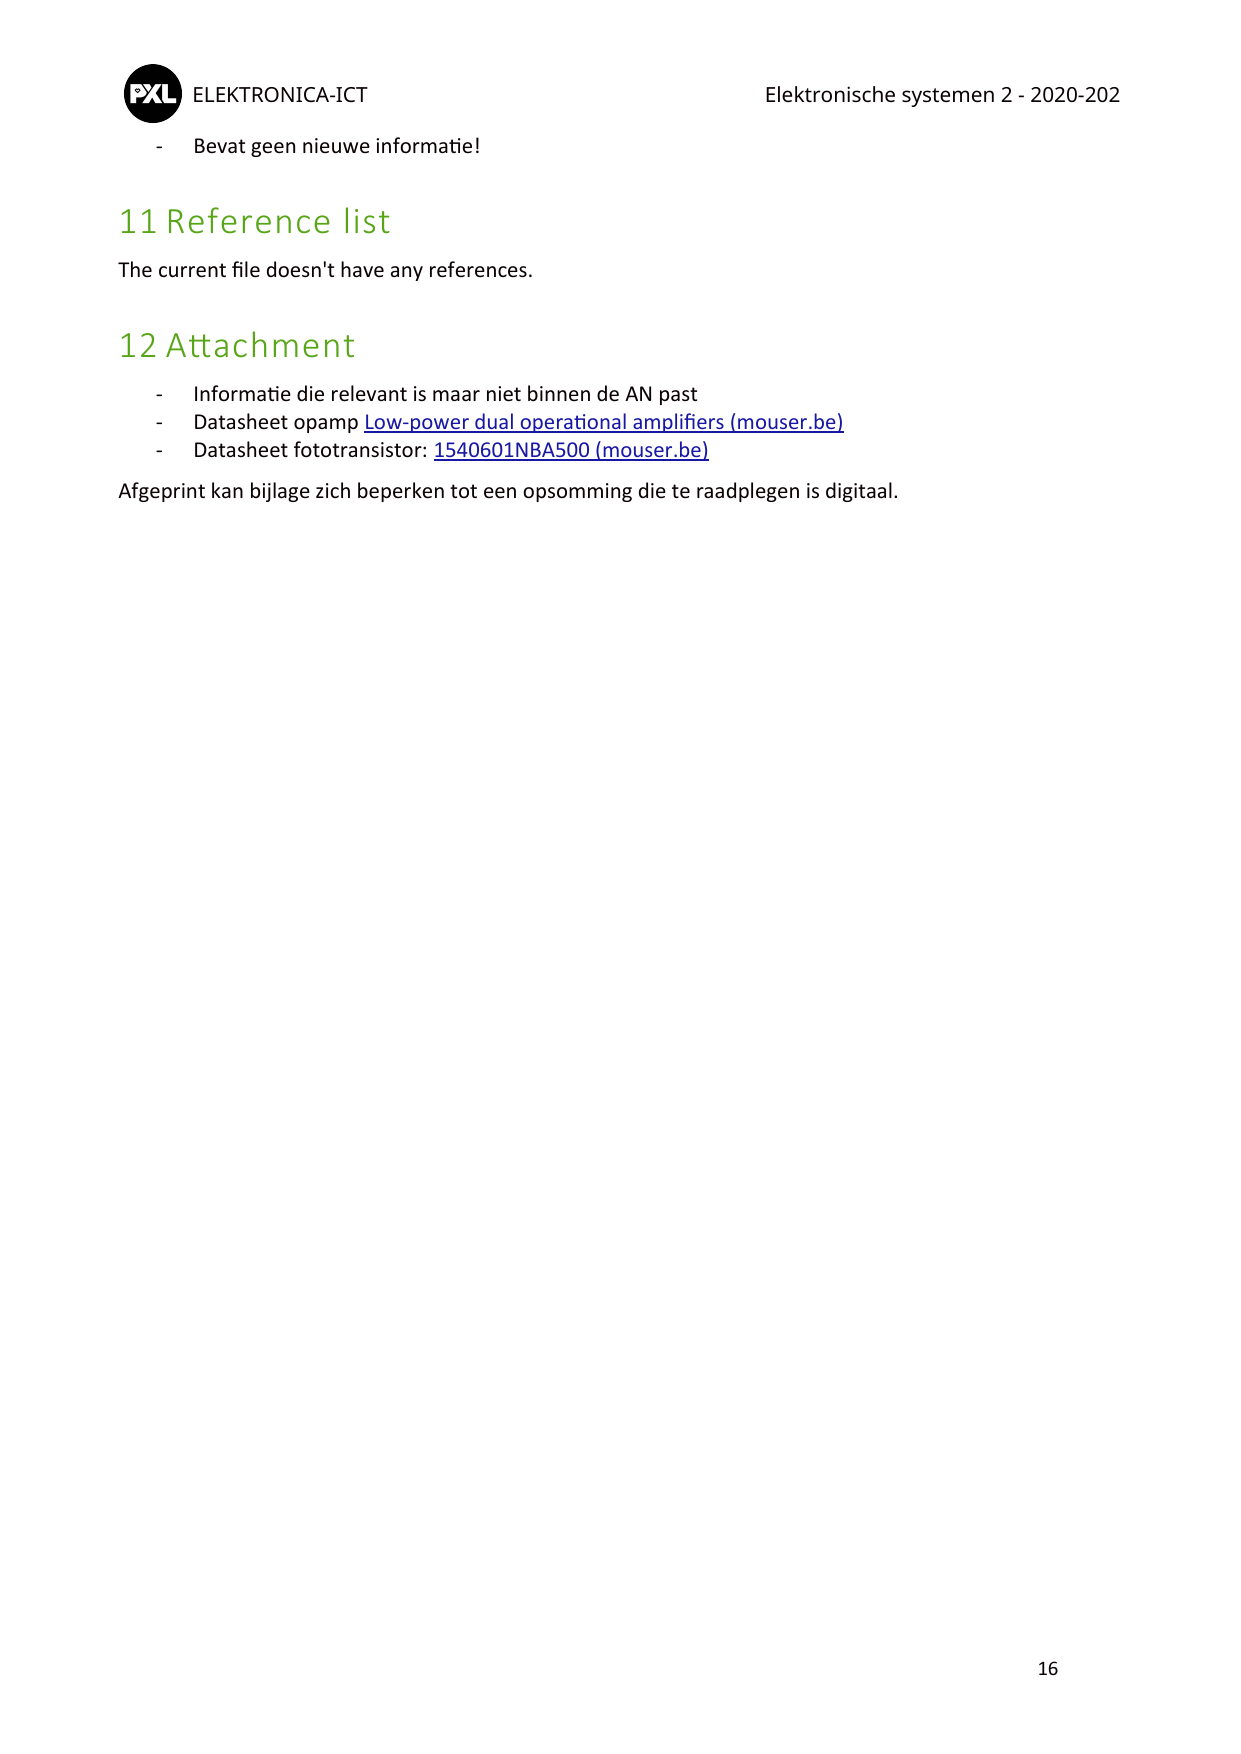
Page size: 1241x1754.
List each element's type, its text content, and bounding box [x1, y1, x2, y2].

picture [118, 59, 188, 129]
list Bevat geen nieuwe informatie! [156, 132, 1122, 159]
list Datasheet opamp Low-power dual operational amplifiers (mouser.be) [156, 407, 1122, 435]
list Informatie die relevant is maar niet binnen de AN past [156, 379, 1122, 407]
list Datasheet fototransistor: 1540601NBA500 (mouser.be) [156, 435, 1122, 463]
text Afgeprint kan bijlage zich beperken tot een opsomming die te raadplegen is digitaal. [118, 476, 1122, 504]
